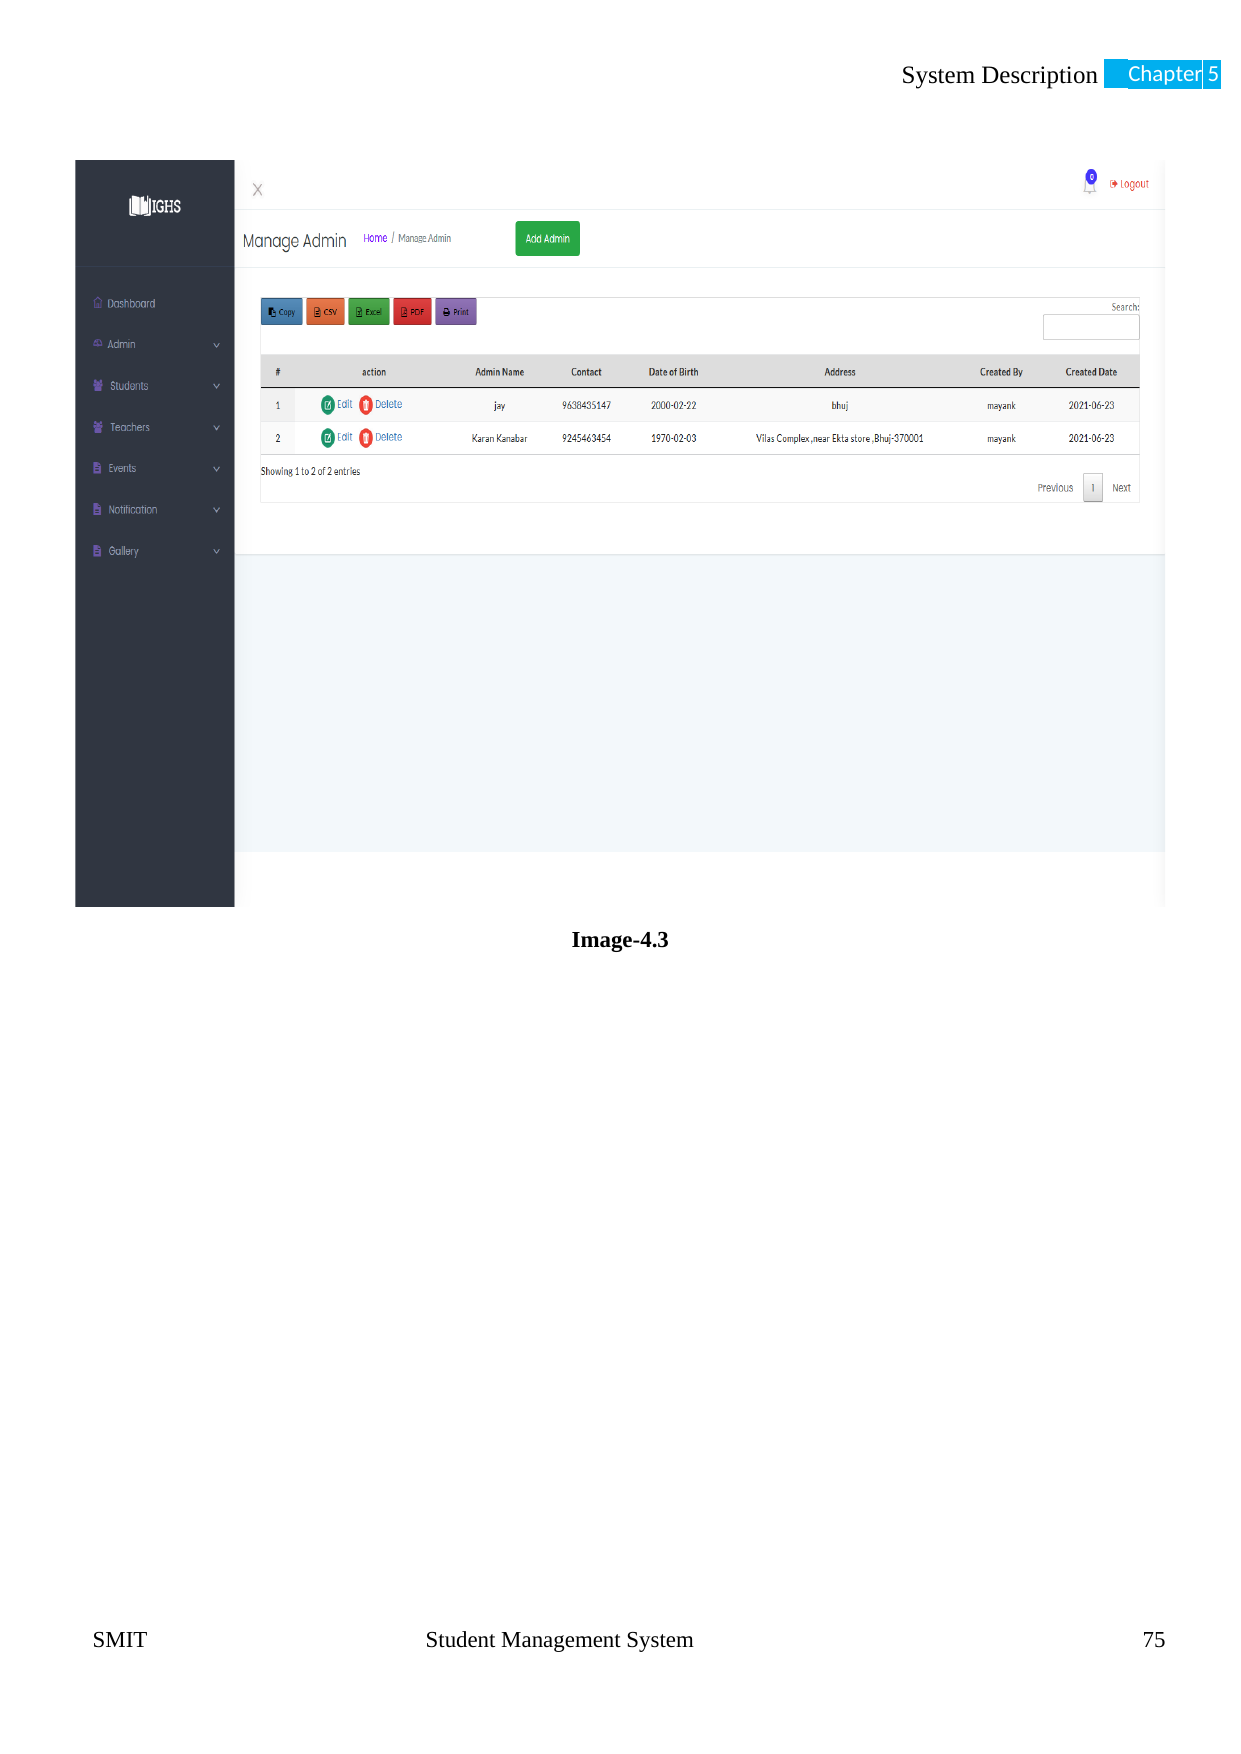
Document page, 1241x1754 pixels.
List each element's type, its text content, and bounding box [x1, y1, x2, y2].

text Image-4.3 [75, 926, 1165, 952]
picture [75, 160, 1166, 907]
